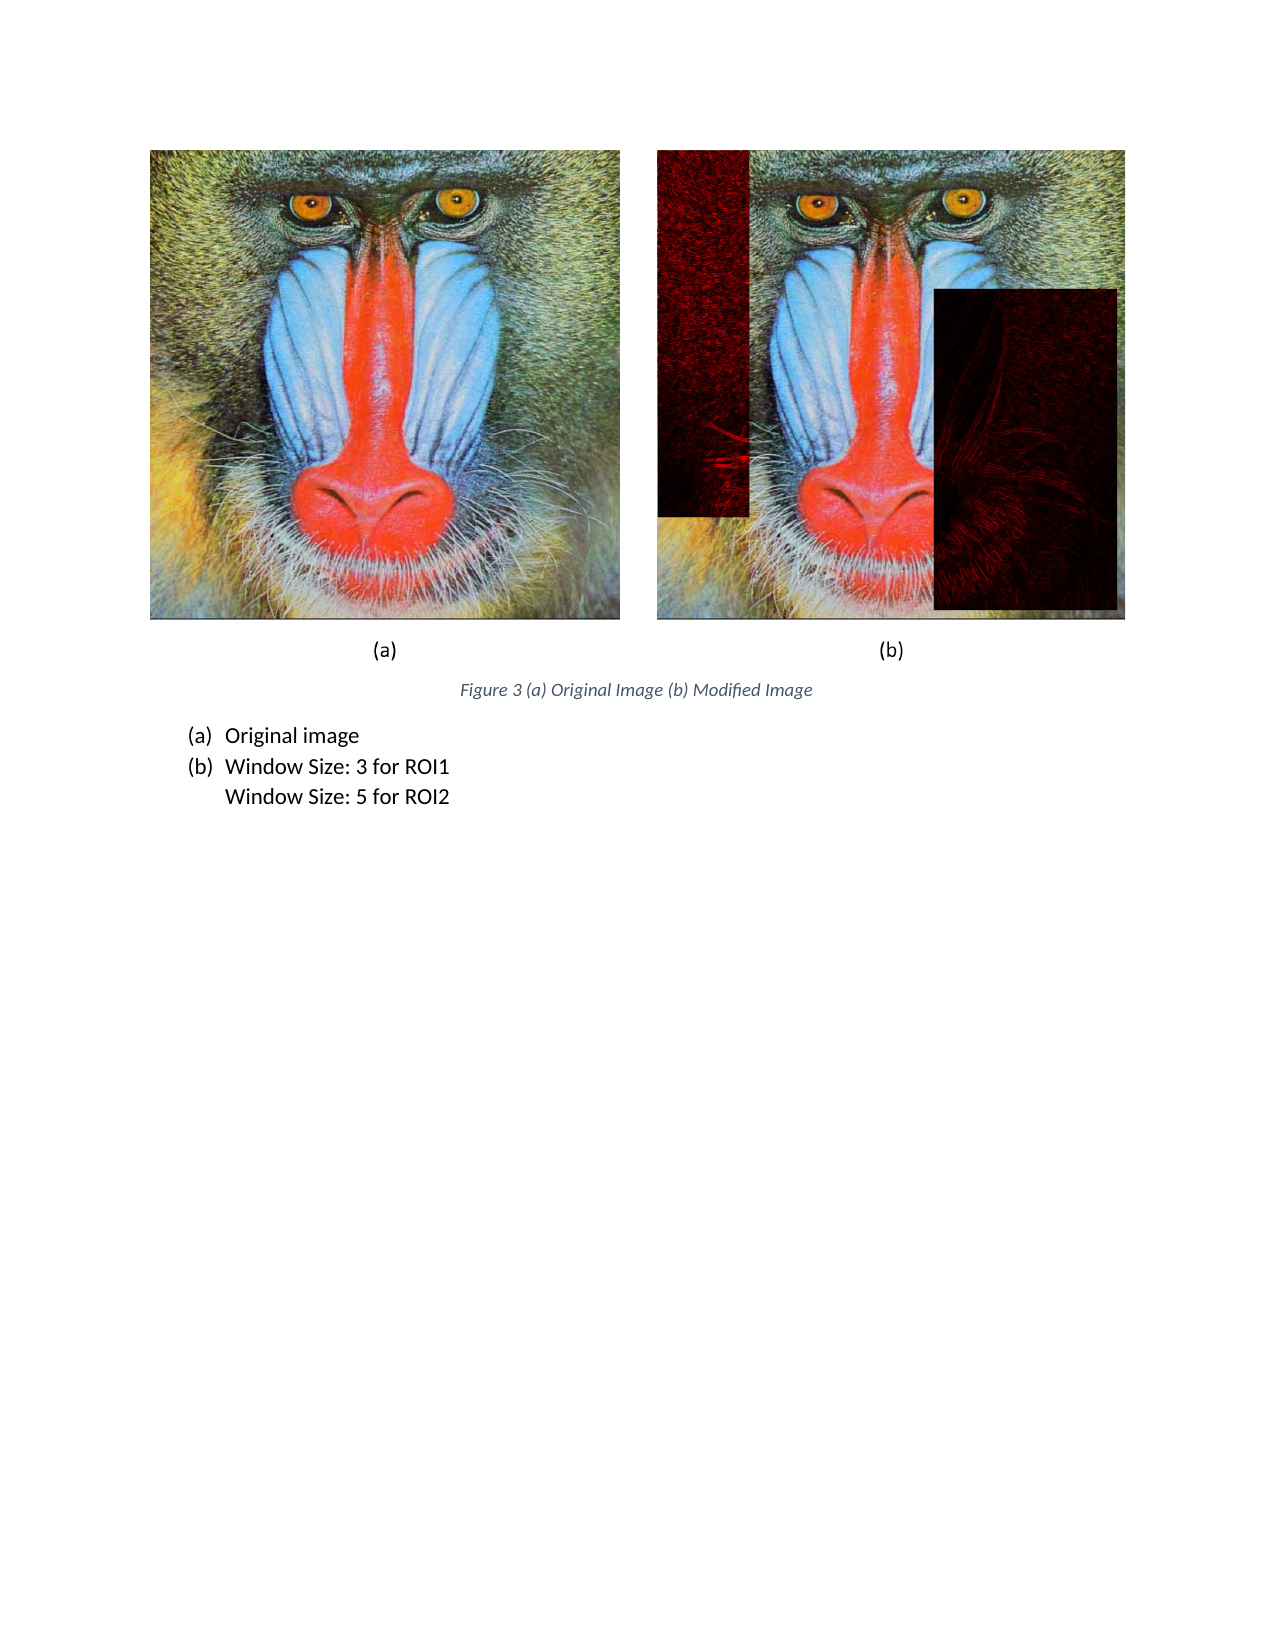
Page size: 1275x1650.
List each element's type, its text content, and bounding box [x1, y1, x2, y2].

list Original image [187, 722, 1125, 750]
text Window Size: 5 for ROI2 [225, 782, 1125, 810]
picture [150, 150, 1125, 676]
list Window Size: 3 for ROI1 [187, 752, 1125, 780]
